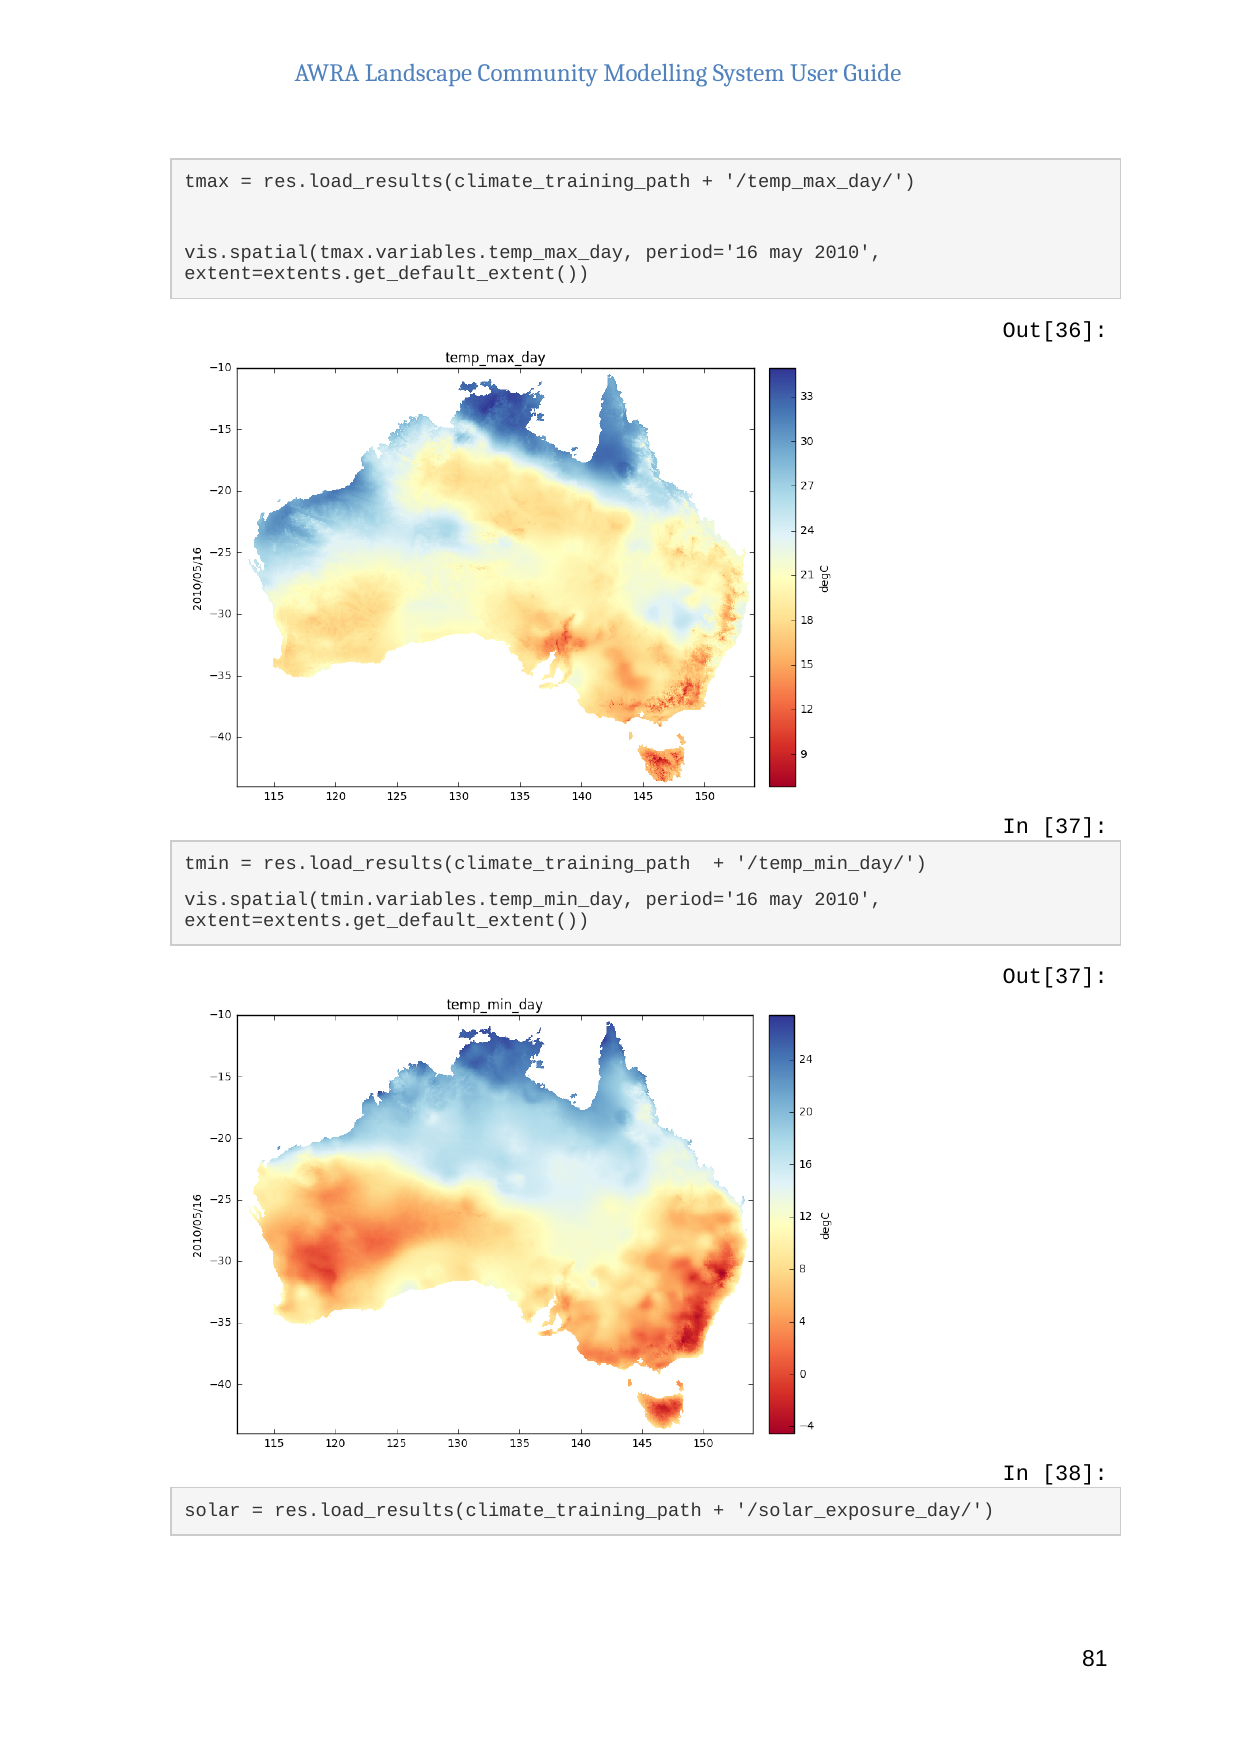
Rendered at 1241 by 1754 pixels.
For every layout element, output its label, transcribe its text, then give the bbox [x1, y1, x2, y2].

text Out[37]: [184, 960, 1107, 990]
text solar = res.load_results(climate_training_path + '/solar_exposure_day/') [172, 1488, 1120, 1534]
text tmin = res.load_results(climate_training_path + '/temp_min_day/') [172, 842, 1120, 875]
text Out[36]: [184, 313, 1107, 344]
text In [37]: [184, 810, 1107, 840]
picture [184, 343, 838, 810]
picture [184, 990, 839, 1457]
text tmax = res.load_results(climate_training_path + '/temp_max_day/') [172, 160, 1120, 193]
text vis.spatial(tmin.variables.temp_min_day, period='16 may 2010', extent=extents.get_default_extent()) [172, 875, 1120, 944]
text vis.spatial(tmax.variables.temp_max_day, period='16 may 2010', extent=extents.get_default_extent()) [172, 229, 1120, 298]
text In [38]: [184, 1456, 1107, 1487]
